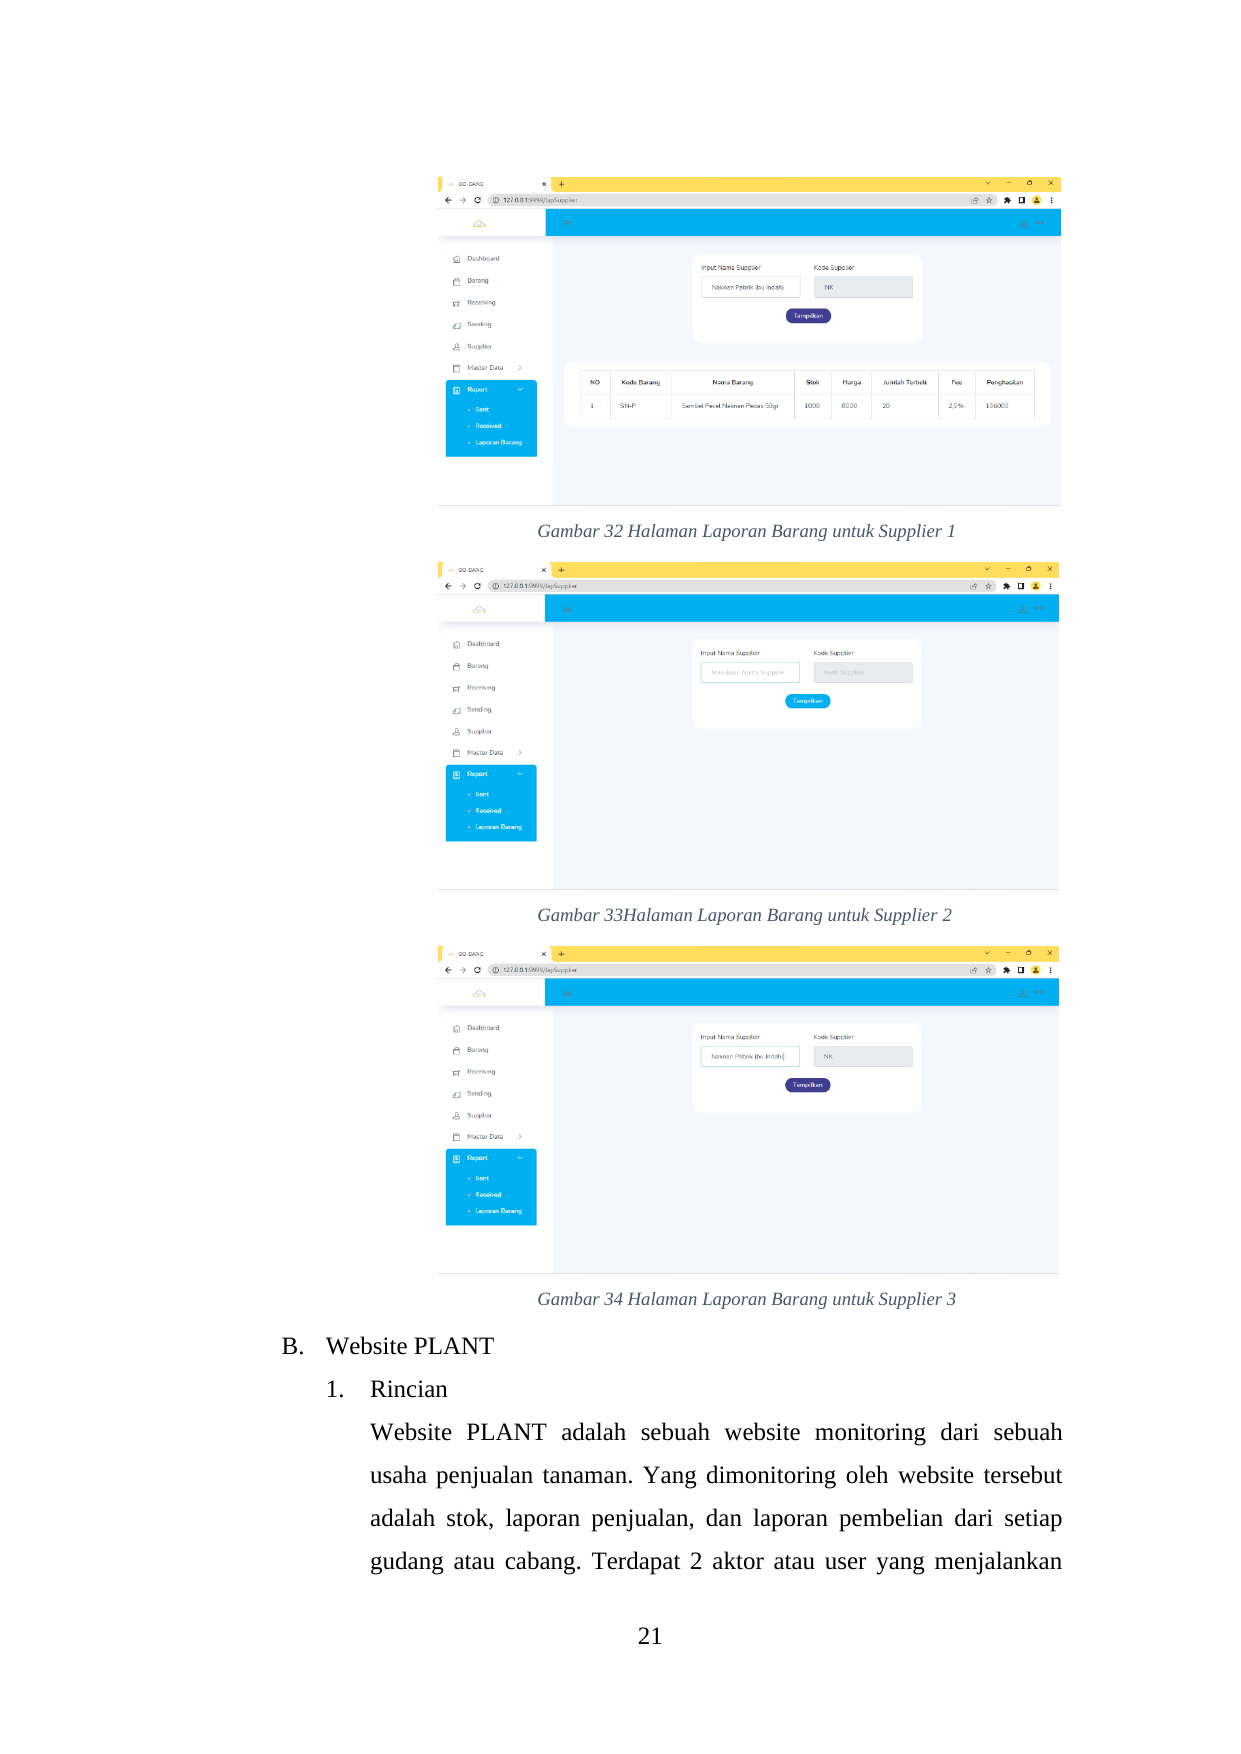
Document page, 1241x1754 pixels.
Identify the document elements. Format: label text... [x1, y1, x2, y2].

picture [438, 562, 1059, 890]
text Gambar 33Halaman Laporan Barang untuk Supplier 2 [462, 904, 1063, 926]
subtitle Website PLANT [281, 1331, 1063, 1359]
picture [438, 177, 1061, 506]
list Rincian [326, 1374, 1063, 1403]
text Gambar 34 Halaman Laporan Barang untuk Supplier 3 [462, 1288, 1063, 1310]
picture [438, 946, 1059, 1274]
text Gambar 32 Halaman Laporan Barang untuk Supplier 1 [462, 520, 1063, 541]
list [370, 1417, 1063, 1575]
